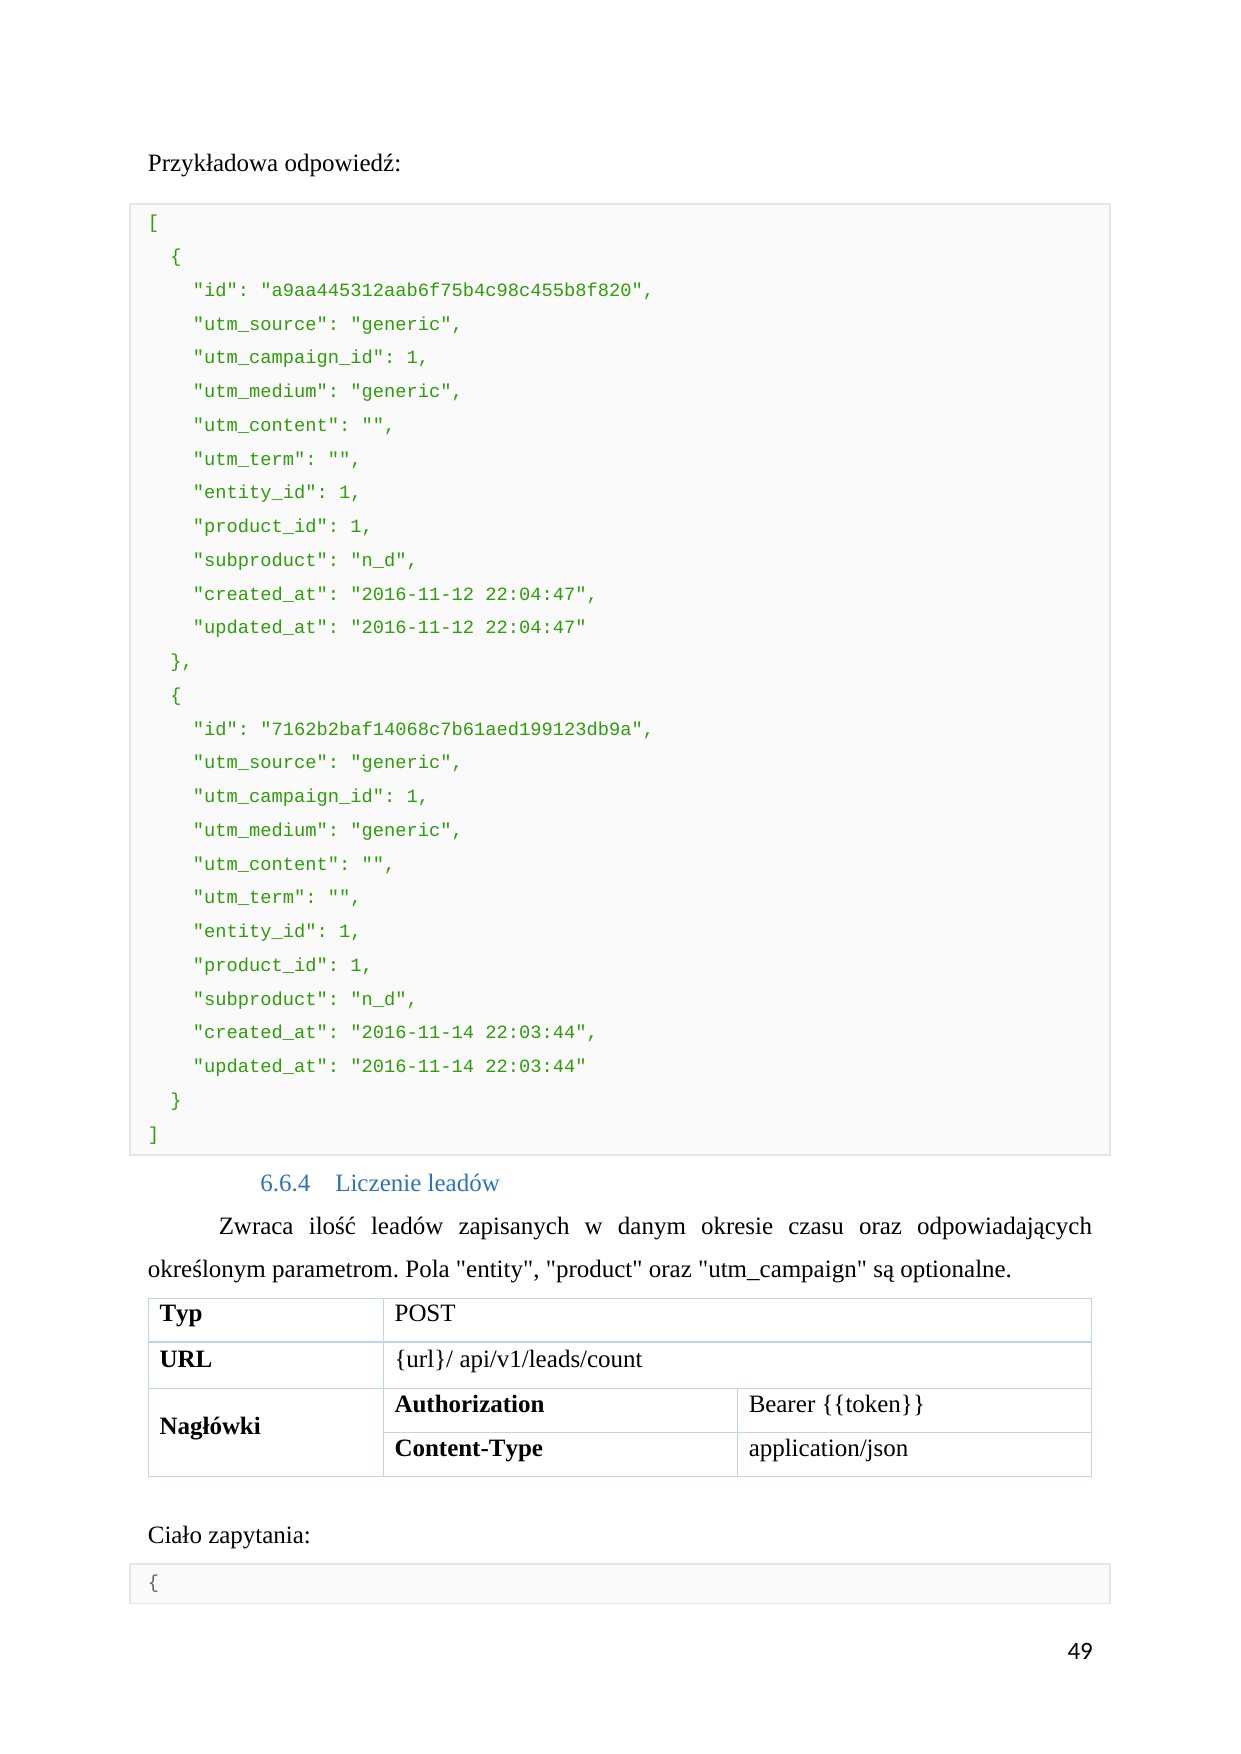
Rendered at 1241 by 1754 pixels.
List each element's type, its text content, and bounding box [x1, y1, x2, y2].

text "updated_at": "2016-11-12 22:04:47" [131, 608, 1109, 639]
text ] [131, 1114, 1109, 1154]
text "utm_medium": "generic", [131, 811, 1109, 842]
text "created_at": "2016-11-12 22:04:47", [131, 574, 1109, 606]
text Ciało zapytania: [148, 1520, 1093, 1549]
text "utm_content": "", [131, 406, 1109, 437]
text "utm_medium": "generic", [131, 372, 1109, 403]
text "utm_source": "generic", [131, 743, 1109, 774]
text "entity_id": 1, [131, 473, 1109, 504]
table_cell Nagłówki [149, 1389, 383, 1476]
table_cell Authorization [384, 1389, 737, 1432]
text }, [131, 642, 1109, 673]
subtitle Liczenie leadów [260, 1168, 1093, 1197]
table_cell URL [149, 1343, 383, 1388]
text "product_id": 1, [131, 507, 1109, 538]
text { [131, 237, 1109, 268]
text { [131, 676, 1109, 707]
text { [131, 1565, 1109, 1603]
table_cell Content-Type [384, 1433, 737, 1476]
text "subproduct": "n_d", [131, 541, 1109, 572]
text "id": "7162b2baf14068c7b61aed199123db9a", [131, 709, 1109, 741]
text "updated_at": "2016-11-14 22:03:44" [131, 1047, 1109, 1078]
text "utm_term": "", [131, 439, 1109, 471]
text "created_at": "2016-11-14 22:03:44", [131, 1013, 1109, 1044]
table_header Typ [149, 1299, 383, 1341]
table_cell {url}/ api/v1/leads/count [384, 1343, 1091, 1388]
text "utm_campaign_id": 1, [131, 777, 1109, 808]
text "subproduct": "n_d", [131, 979, 1109, 1011]
text "product_id": 1, [131, 946, 1109, 977]
text Przykładowa odpowiedź: [148, 148, 1093, 176]
text "id": "a9aa445312aab6f75b4c98c455b8f820", [131, 271, 1109, 302]
table_header POST [384, 1299, 1091, 1341]
text } [131, 1081, 1109, 1112]
text Zwraca ilość leadów zapisanych w danym okresie czasu oraz odpowiadających określonym parametrom. Pola "entity", "product" oraz "utm_campaign" są optionalne. [148, 1211, 1093, 1283]
text [ [131, 205, 1109, 234]
text "utm_term": "", [131, 878, 1109, 909]
text "utm_content": "", [131, 844, 1109, 876]
text "utm_campaign_id": 1, [131, 338, 1109, 369]
table_cell Bearer {{token}} [738, 1389, 1091, 1432]
table_cell application/json [738, 1433, 1091, 1476]
text "entity_id": 1, [131, 912, 1109, 943]
text "utm_source": "generic", [131, 304, 1109, 336]
